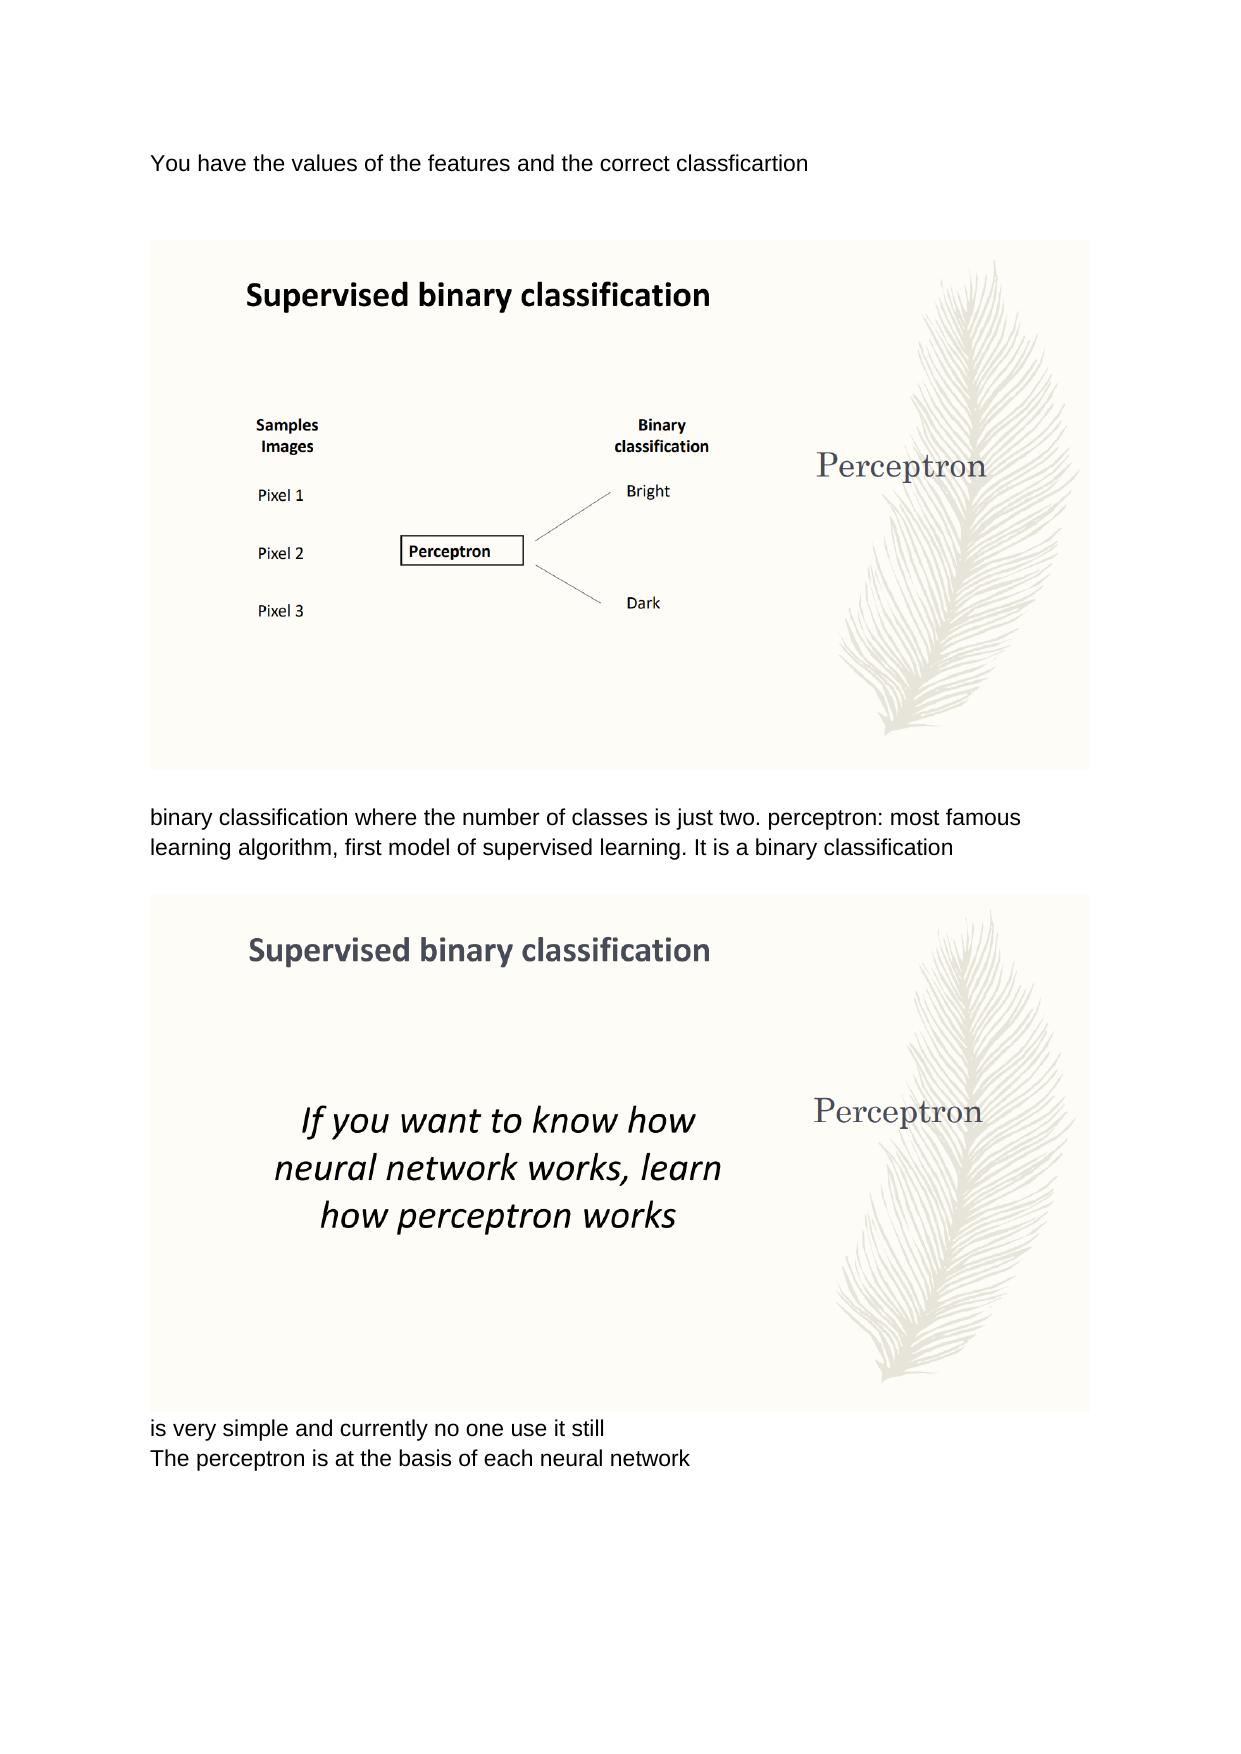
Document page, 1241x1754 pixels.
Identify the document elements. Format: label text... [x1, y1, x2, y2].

text is very simple and currently no one use it still [150, 1415, 1090, 1441]
picture [150, 240, 1091, 770]
text You have the values of the features and the correct classficartion [150, 150, 1090, 176]
text The perceptron is at the basis of each neural network [150, 1445, 1090, 1472]
picture [150, 894, 1091, 1412]
text binary classification where the number of classes is just two. perceptron: most famous learning algorithm, first model of supervised learning. It is a binary classification [150, 804, 1090, 860]
